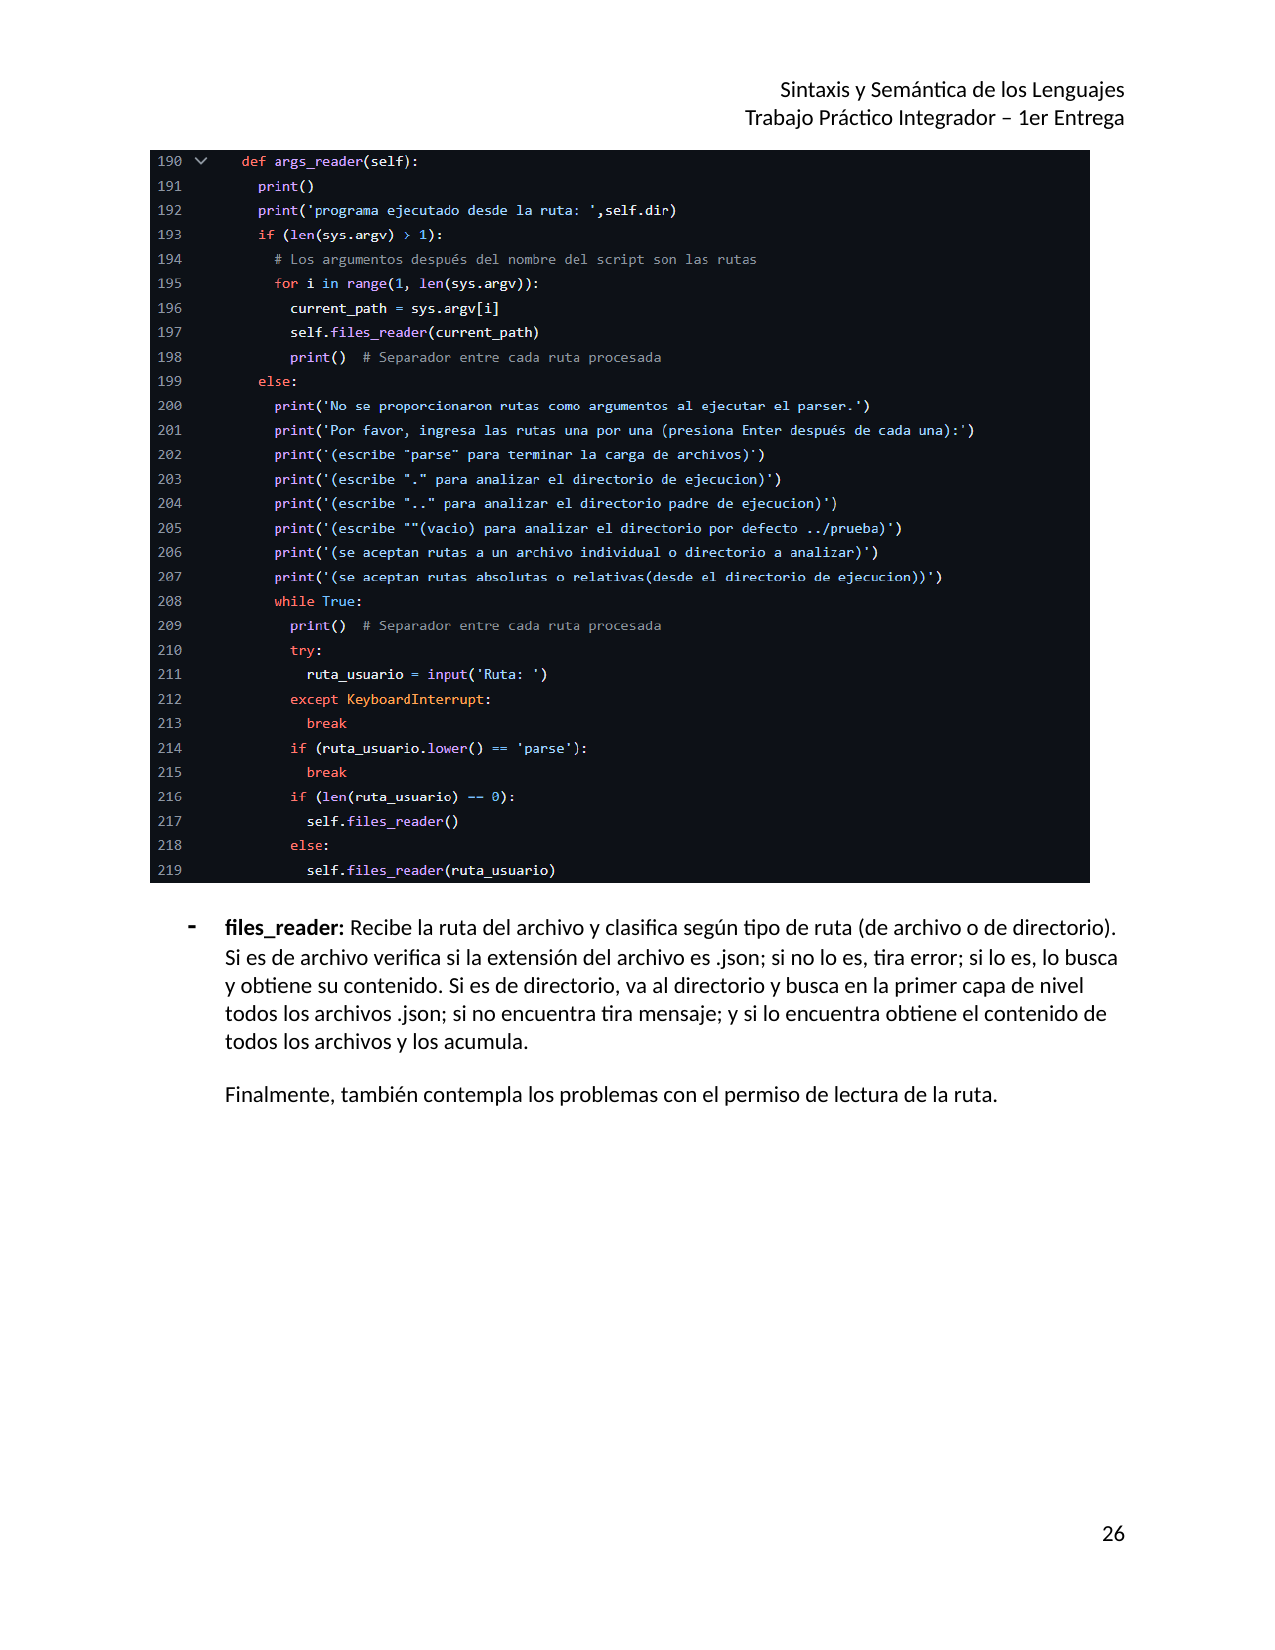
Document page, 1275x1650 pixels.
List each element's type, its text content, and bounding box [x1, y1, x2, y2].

text Finalmente, también contempla los problemas con el permiso de lectura de la ruta. [225, 1080, 1125, 1108]
list files_reader: Recibe la ruta del archivo y clasifica según tipo de ruta (de archivo o de directorio). Si es de archivo verifica si la extensión del archivo es .json; si no lo es, tira error; si lo es, lo busca y obtiene su contenido. Si es de directorio, va al directorio y busca en la primer capa de nivel todos los archivos .json; si no encuentra tira mensaje; y si lo encuentra obtiene el contenido de todos los archivos y los acumula. [187, 907, 1125, 1055]
picture [150, 150, 1090, 883]
